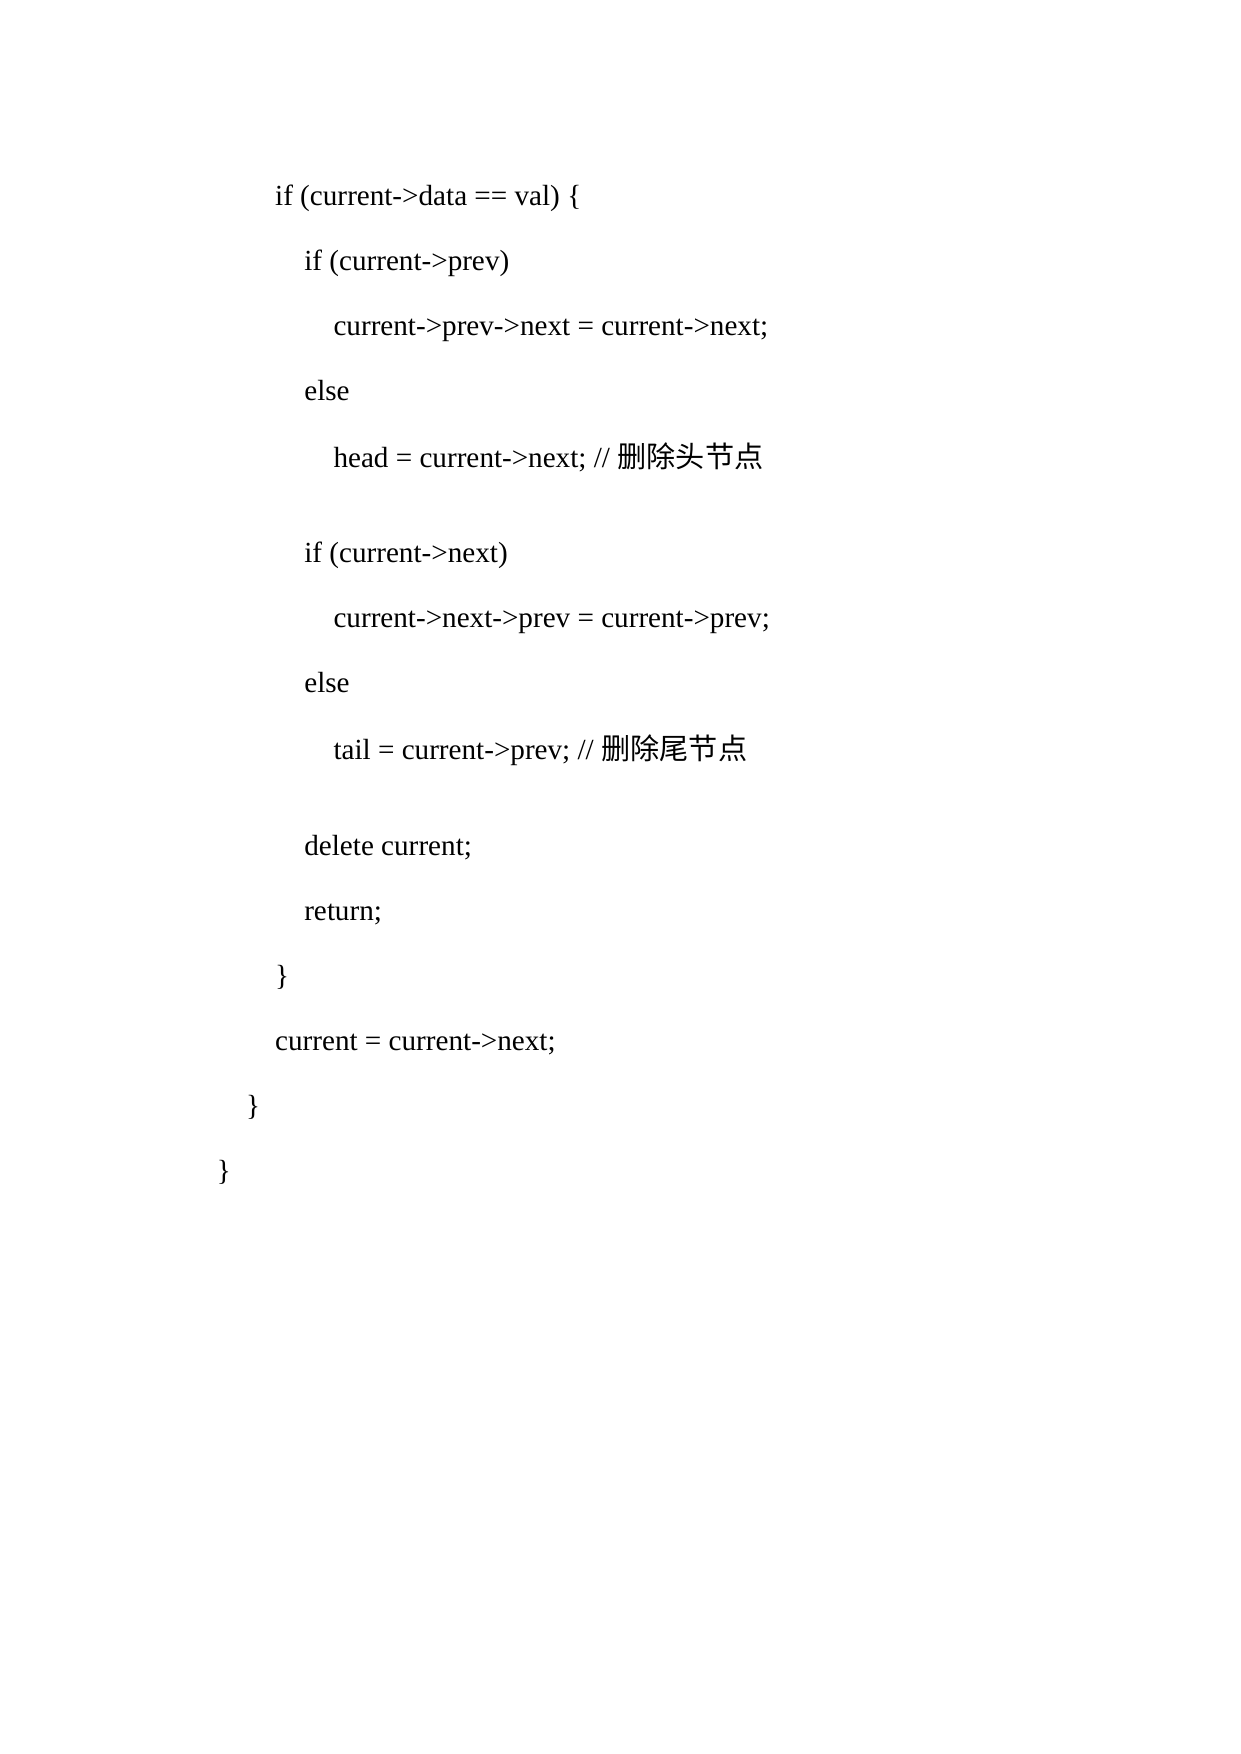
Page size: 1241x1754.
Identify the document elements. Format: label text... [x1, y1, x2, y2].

text return; [187, 877, 1053, 942]
text head = current->next; // 删除头节点 [187, 422, 1053, 487]
text else [187, 649, 1053, 714]
text current = current->next; [187, 1007, 1053, 1072]
text if (current->prev) [187, 227, 1053, 292]
text } [187, 942, 1053, 1007]
text else [187, 357, 1053, 422]
text tail = current->prev; // 删除尾节点 [187, 714, 1053, 779]
text } [187, 1137, 1053, 1202]
text delete current; [187, 812, 1053, 877]
text if (current->data == val) { [187, 162, 1053, 227]
text current->next->prev = current->prev; [187, 584, 1053, 649]
text } [187, 1072, 1053, 1137]
text if (current->next) [187, 519, 1053, 584]
text current->prev->next = current->next; [187, 292, 1053, 357]
